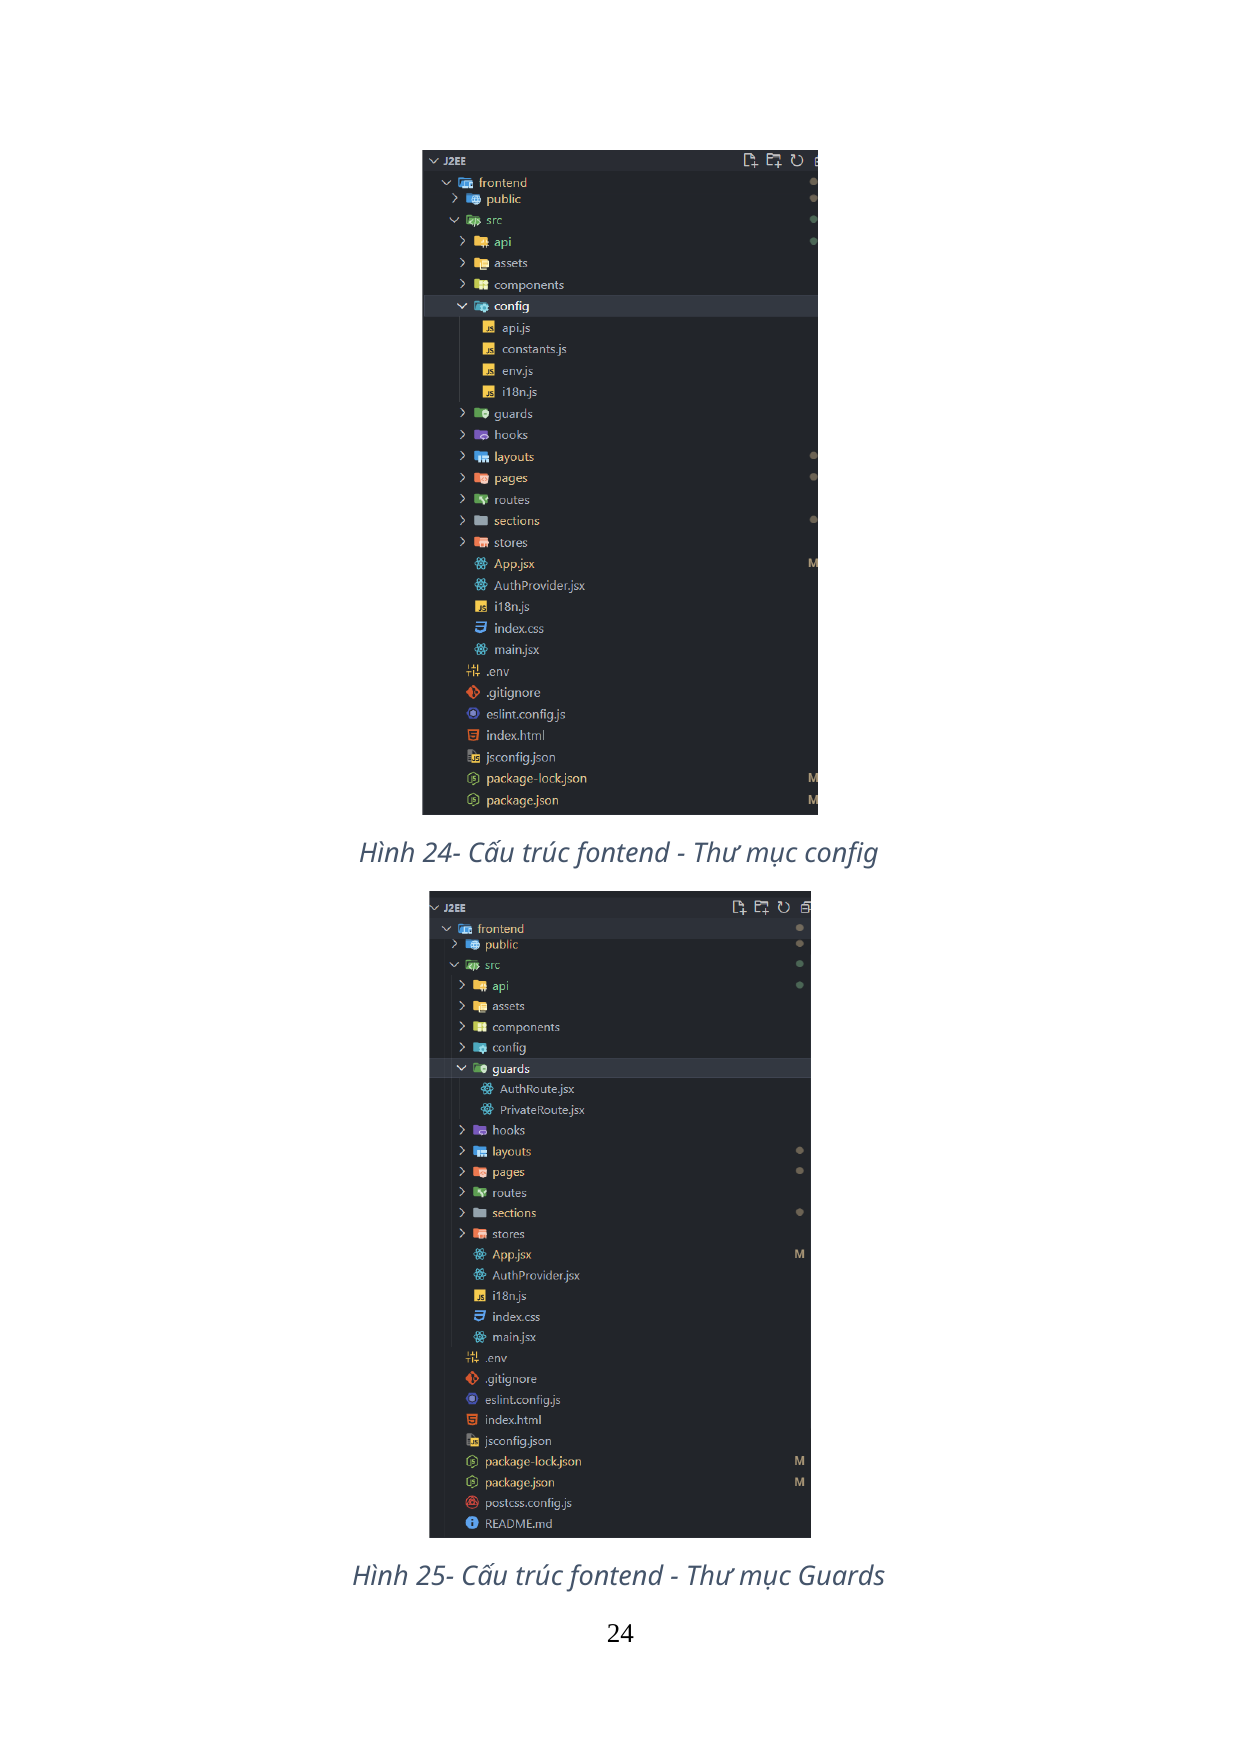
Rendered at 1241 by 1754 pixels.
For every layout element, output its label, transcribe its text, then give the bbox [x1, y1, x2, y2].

picture [429, 891, 811, 1538]
text Hình 25- Cấu trúc fontend - Thư mục Guards [150, 1556, 1090, 1593]
text Hình 24- Cấu trúc fontend - Thư mục config [150, 833, 1090, 870]
picture [422, 150, 818, 815]
